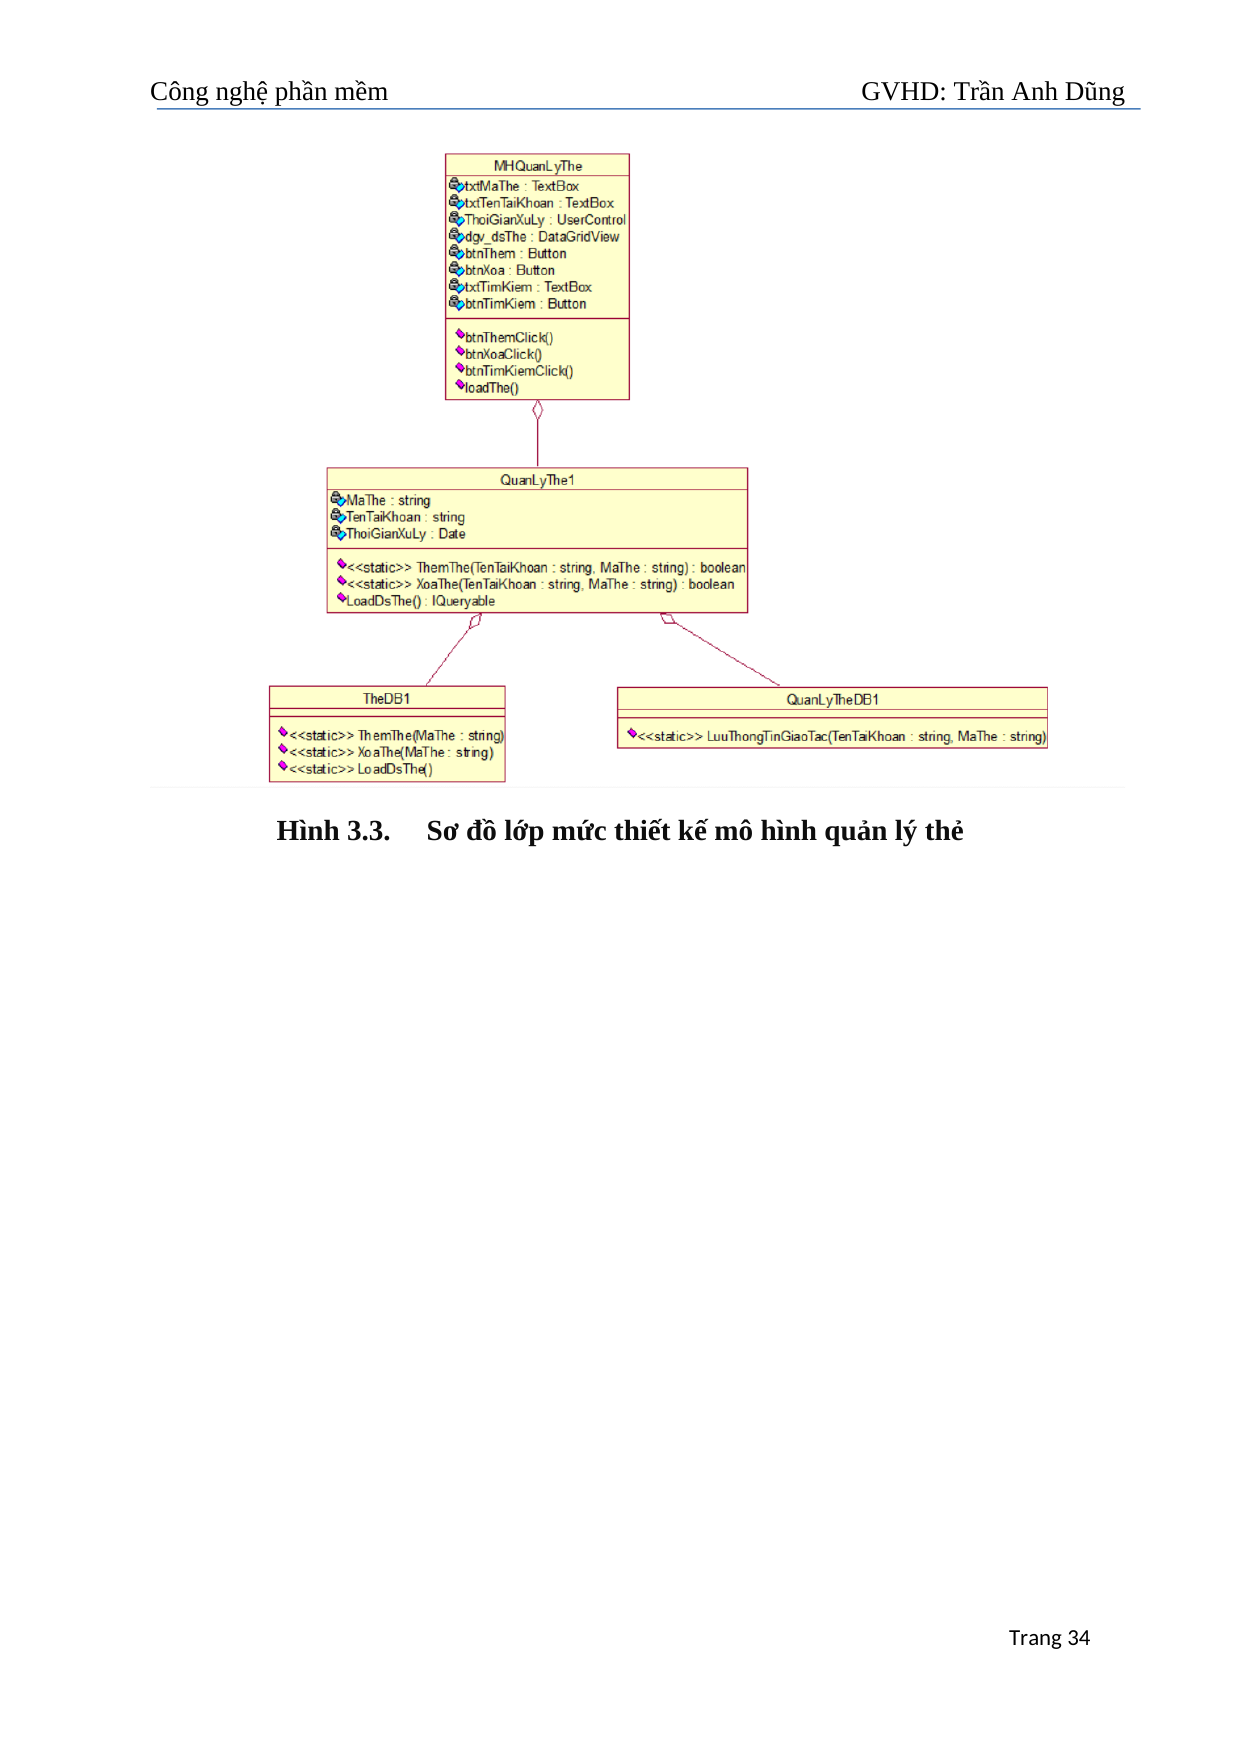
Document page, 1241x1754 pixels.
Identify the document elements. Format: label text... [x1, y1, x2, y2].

picture [150, 150, 1125, 788]
subtitle Sơ đồ lớp mức thiết kế mô hình quản lý thẻ [150, 813, 1090, 846]
